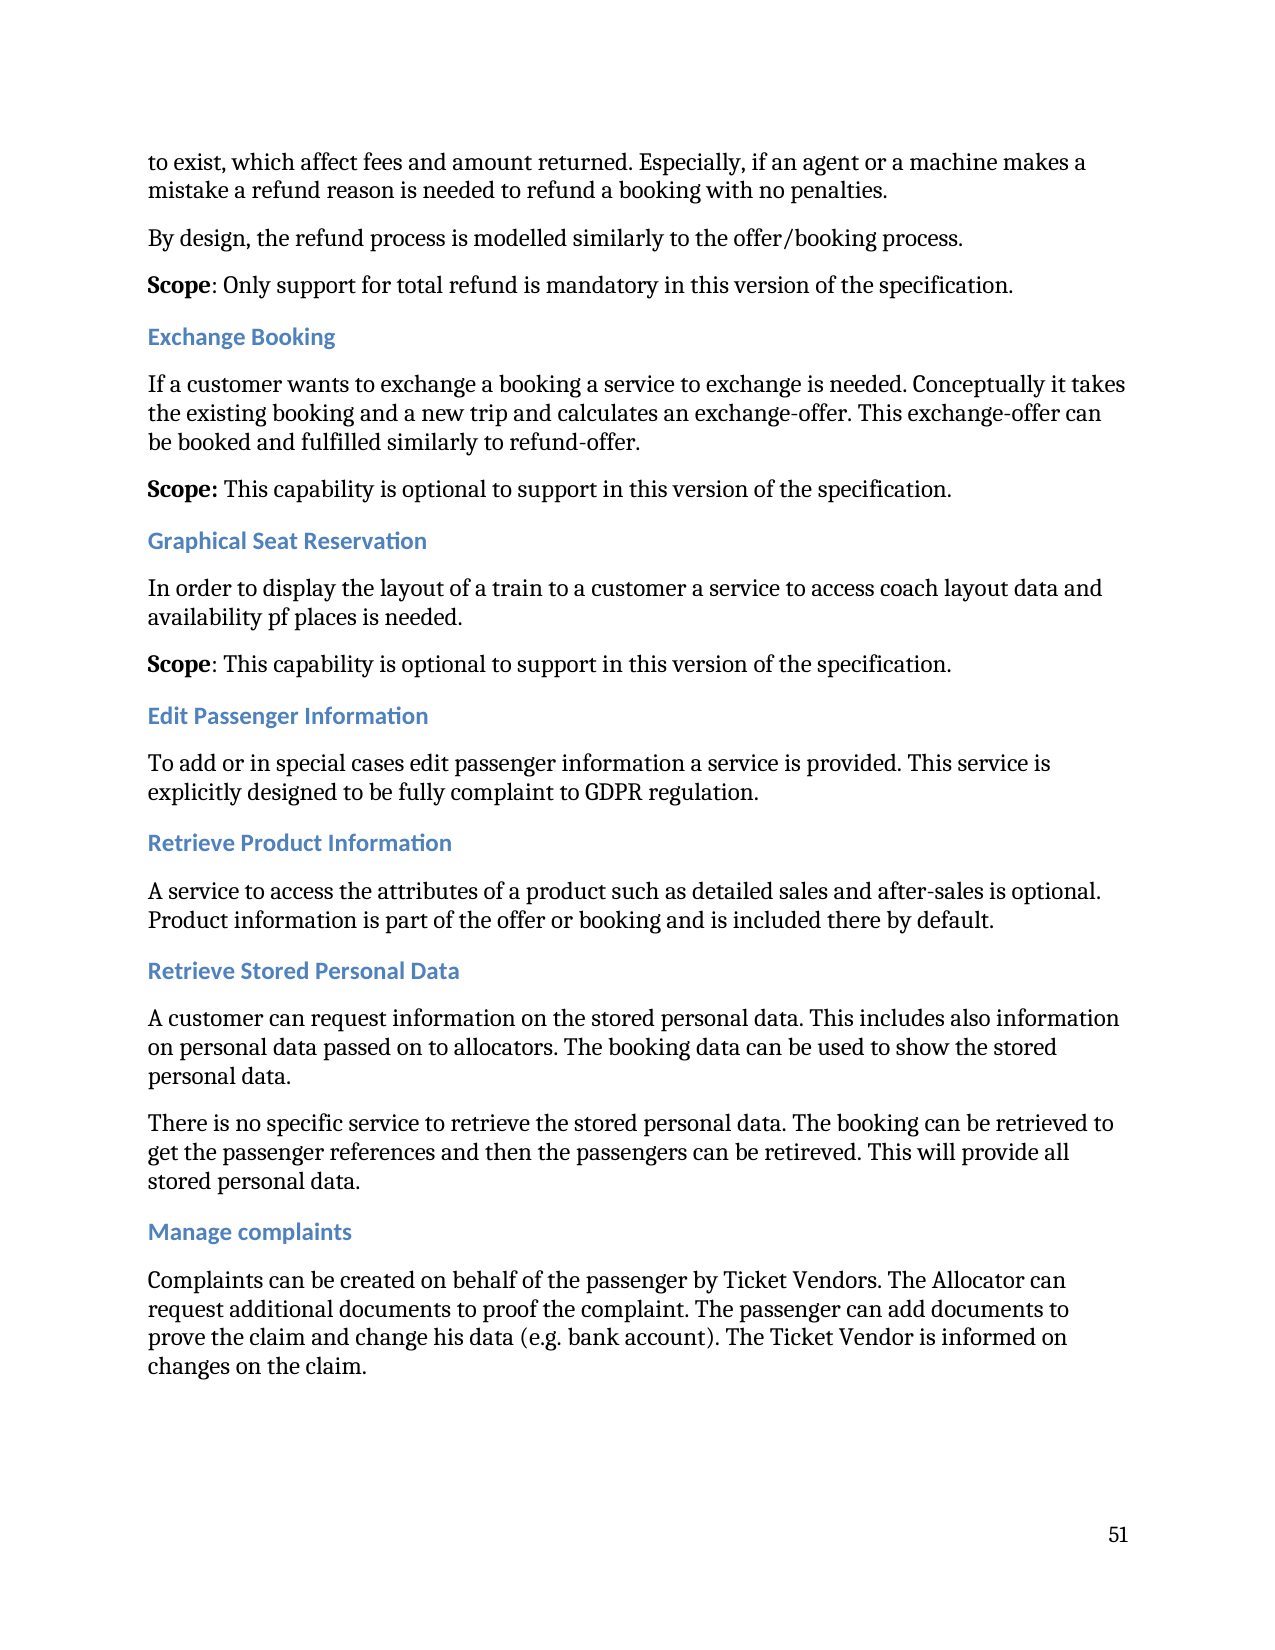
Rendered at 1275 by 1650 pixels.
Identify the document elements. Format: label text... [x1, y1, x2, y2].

text Complaints can be created on behalf of the passenger by Ticket Vendors. The Allocator can request additional documents to proof the complaint. The passenger can add documents to prove the claim and change his data (e.g. bank account). The Ticket Vendor is informed on changes on the claim. [148, 1266, 1127, 1381]
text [148, 148, 1127, 205]
text Scope: This capability is optional to support in this version of the specification. [148, 650, 1127, 679]
text In order to display the layout of a train to a customer a service to access coach layout data and availability pf places is needed. [148, 574, 1127, 632]
subtitle Edit Passenger Information [148, 700, 1127, 730]
subtitle Manage complaints [148, 1216, 1127, 1247]
subtitle Retrieve Stored Personal Data [148, 955, 1127, 986]
text By design, the refund process is modelled similarly to the offer/booking process. [148, 224, 1127, 253]
subtitle Exchange Booking [148, 321, 1127, 351]
text A customer can request information on the stored personal data. This includes also information on personal data passed on to allocators. The booking data can be used to show the stored personal data. [148, 1004, 1127, 1091]
text If a customer wants to exchange a booking a service to exchange is needed. Conceptually it takes the existing booking and a new trip and calculates an exchange-offer. This exchange-offer can be booked and fulfilled similarly to refund-offer. [148, 370, 1127, 456]
text Scope: This capability is optional to support in this version of the specification. [148, 475, 1127, 504]
text A service to access the attributes of a product such as detailed sales and after-sales is optional. Product information is part of the offer or booking and is included there by default. [148, 877, 1127, 934]
text Scope: Only support for total refund is mandatory in this version of the specification. [148, 271, 1127, 300]
text To add or in special cases edit passenger information a service is provided. This service is explicitly designed to be fully complaint to GDPR regulation. [148, 749, 1127, 807]
subtitle Graphical Seat Reservation [148, 525, 1127, 555]
text There is no specific service to retrieve the stored personal data. The booking can be retrieved to get the passenger references and then the passengers can be retireved. This will provide all stored personal data. [148, 1109, 1127, 1196]
subtitle Retrieve Product Information [148, 827, 1127, 858]
